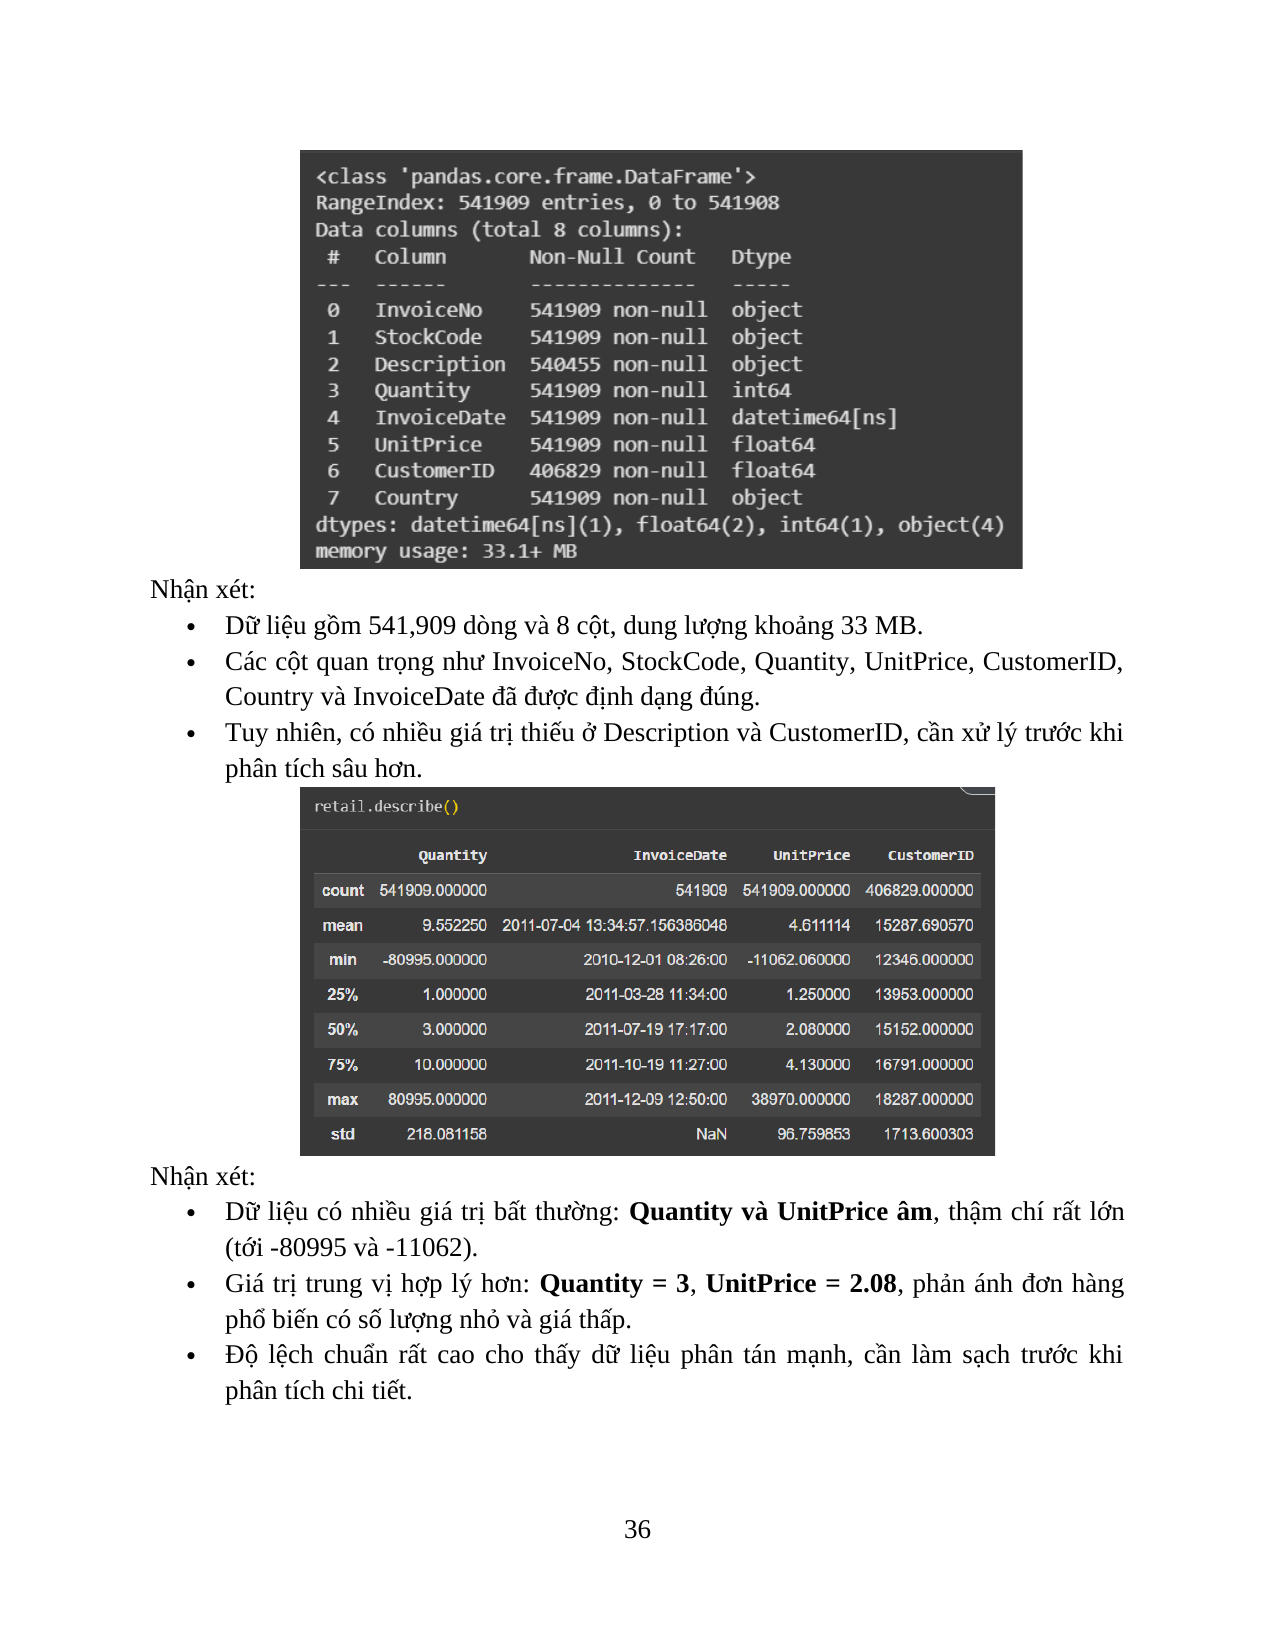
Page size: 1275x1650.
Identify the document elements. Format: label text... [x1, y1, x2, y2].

picture [300, 787, 996, 1156]
picture [300, 150, 1023, 569]
list Các cột quan trọng như InvoiceNo, StockCode, Quantity, UnitPrice, CustomerID, Country và InvoiceDate đã được định dạng đúng. [187, 645, 1125, 712]
list Dữ liệu có nhiều giá trị bất thường: Quantity và UnitPrice âm, thậm chí rất lớn (tới -80995 và -11062). [187, 1196, 1125, 1262]
list Tuy nhiên, có nhiều giá trị thiếu ở Description và CustomerID, cần xử lý trước khi phân tích sâu hơn. [187, 716, 1125, 783]
list Dữ liệu gồm 541,909 dòng và 8 cột, dung lượng khoảng 33 MB. [187, 609, 1125, 640]
list Độ lệch chuẩn rất cao cho thấy dữ liệu phân tán mạnh, cần làm sạch trước khi phân tích chi tiết. [187, 1338, 1125, 1405]
text Nhận xét: [150, 1160, 1125, 1191]
list Giá trị trung vị hợp lý hơn: Quantity = 3, UnitPrice = 2.08, phản ánh đơn hàng phổ biến có số lượng nhỏ và giá thấp. [187, 1267, 1125, 1334]
text Nhận xét: [150, 573, 1125, 604]
